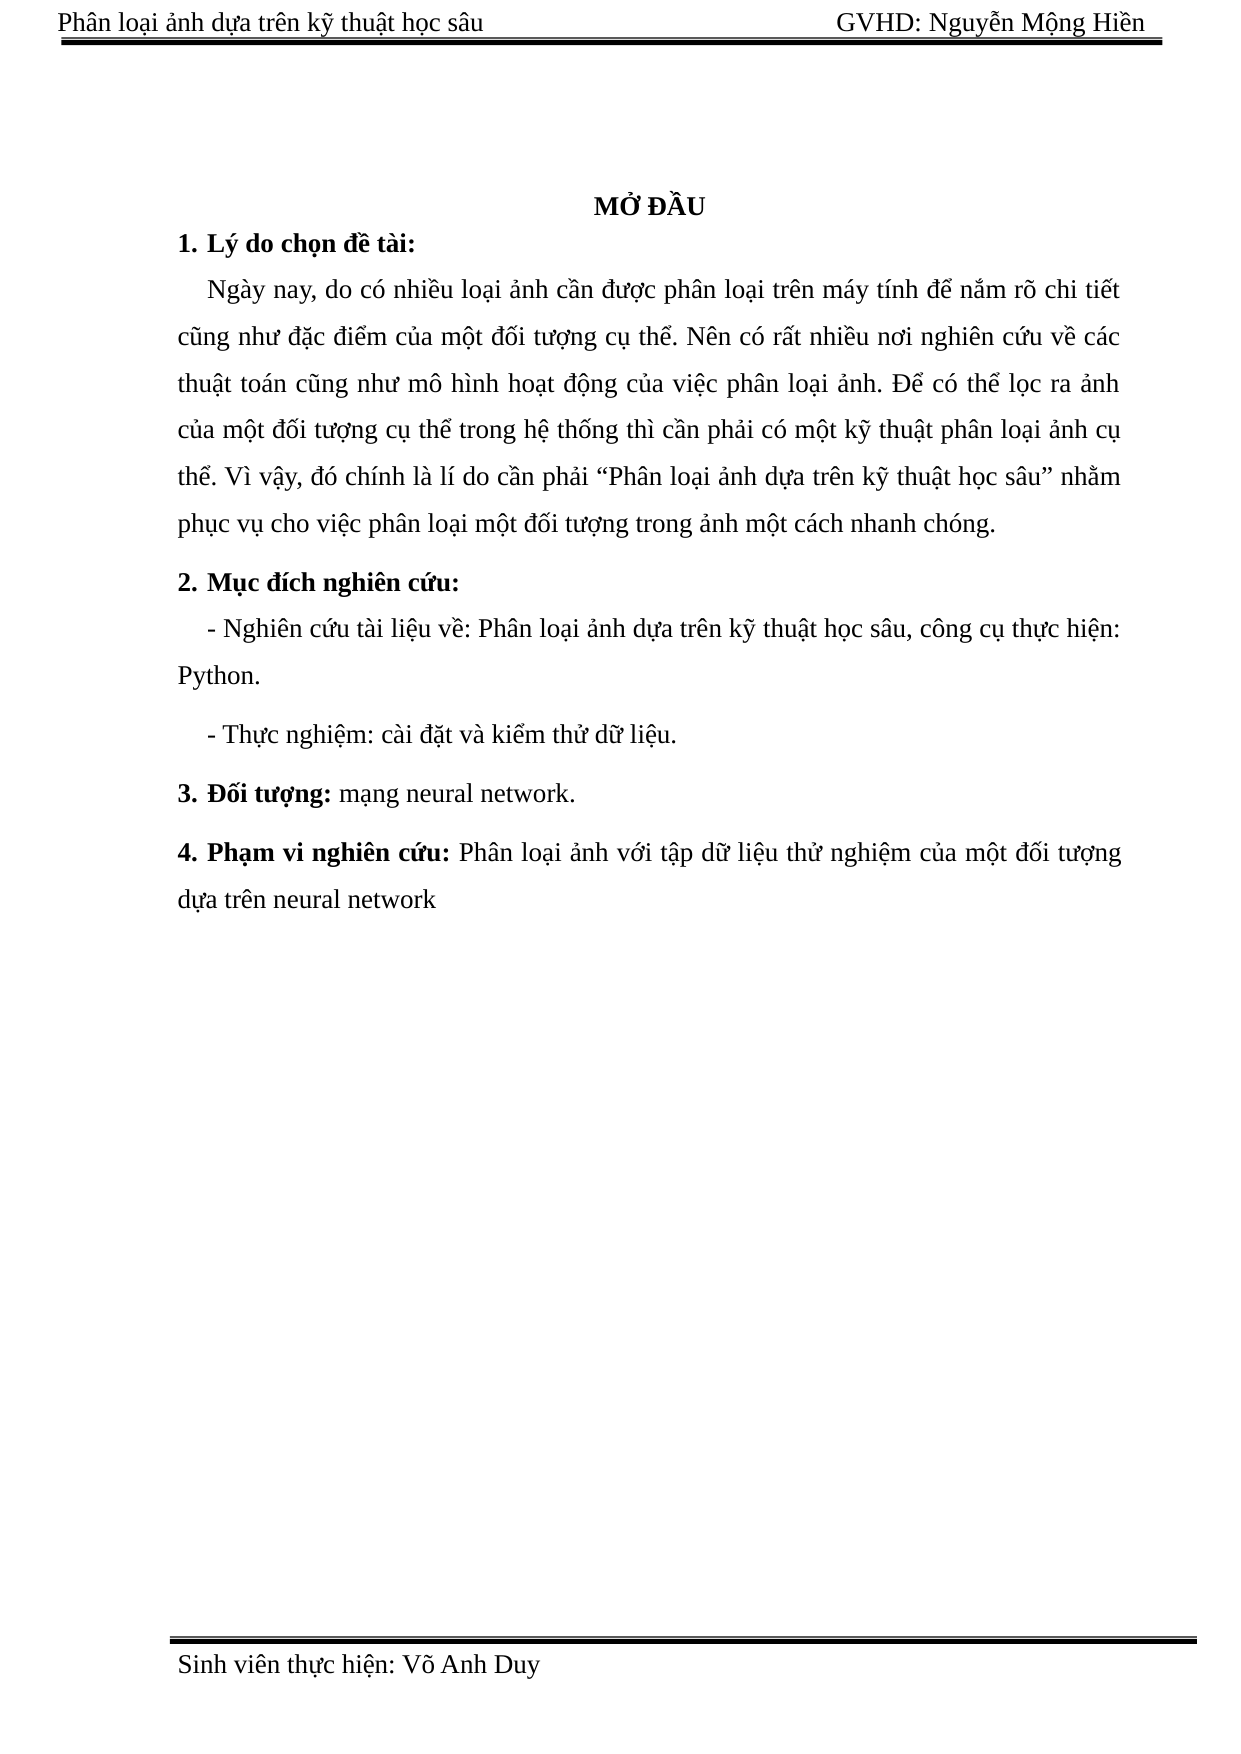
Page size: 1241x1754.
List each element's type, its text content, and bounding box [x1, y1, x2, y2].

subtitle Phạm vi nghiên cứu: Phân loại ảnh với tập dữ liệu thử nghiệm của một đối tượng dựa trên neural network [177, 836, 1122, 914]
text - Nghiên cứu tài liệu về: Phân loại ảnh dựa trên kỹ thuật học sâu, công cụ thực hiện: Python. [177, 612, 1122, 690]
subtitle MỞ ĐẦU [177, 190, 1122, 221]
subtitle Mục đích nghiên cứu: [177, 566, 1122, 597]
subtitle Đối tượng: mạng neural network. [177, 777, 1122, 808]
text Ngày nay, do có nhiều loại ảnh cần được phân loại trên máy tính để nắm rõ chi tiết cũng như đặc điểm của một đối tượng cụ thể. Nên có rất nhiều nơi nghiên cứu về các thuật toán cũng như mô hình hoạt động của việc phân loại ảnh. Để có thể lọc ra ảnh của một đối tượng cụ thể trong hệ thống thì cần phải có một kỹ thuật phân loại ảnh cụ thể. Vì vậy, đó chính là lí do cần phải “Phân loại ảnh dựa trên kỹ thuật học sâu” nhằm phục vụ cho việc phân loại một đối tượng trong ảnh một cách nhanh chóng. [177, 273, 1122, 538]
subtitle Lý do chọn đề tài: [177, 227, 1122, 259]
text - Thực nghiệm: cài đặt và kiểm thử dữ liệu. [177, 718, 1122, 749]
